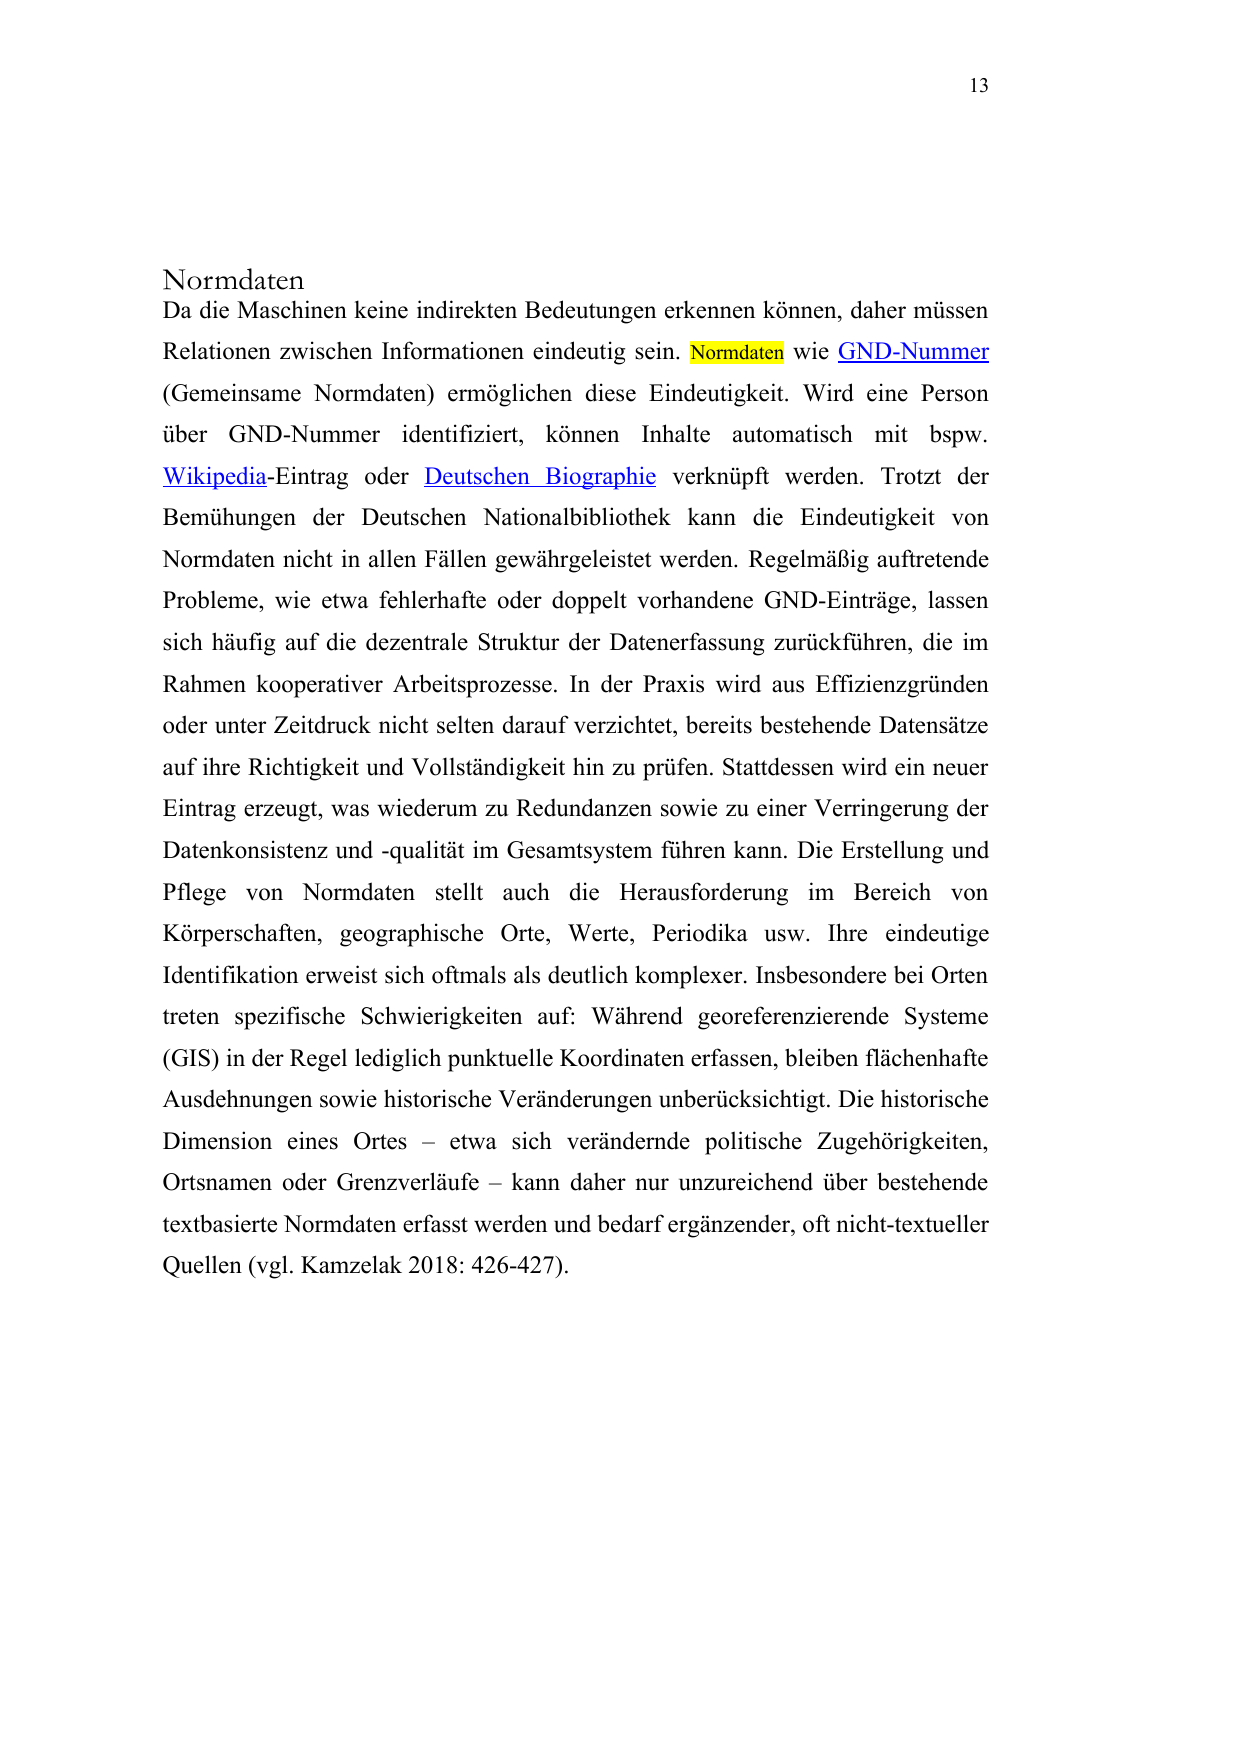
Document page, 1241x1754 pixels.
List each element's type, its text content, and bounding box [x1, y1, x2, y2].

subtitle Normdaten [162, 262, 989, 296]
text Da die Maschinen keine indirekten Bedeutungen erkennen können, daher müssen Relationen zwischen Informationen eindeutig sein. Normdaten wie GND-Nummer (Gemeinsame Normdaten) ermöglichen diese Eindeutigkeit. Wird eine Person über GND-Nummer identifiziert, können Inhalte automatisch mit bspw. Wikipedia-Eintrag oder Deutschen Biographie verknüpft werden. Trotzt der Bemühungen der Deutschen Nationalbibliothek kann die Eindeutigkeit von Normdaten nicht in allen Fällen gewährgeleistet werden. Regelmäßig auftretende Probleme, wie etwa fehlerhafte oder doppelt vorhandene GND-Einträge, lassen sich häufig auf die dezentrale Struktur der Datenerfassung zurückführen, die im Rahmen kooperativer Arbeitsprozesse. In der Praxis wird aus Effizienzgründen oder unter Zeitdruck nicht selten darauf verzichtet, bereits bestehende Datensätze auf ihre Richtigkeit und Vollständigkeit hin zu prüfen. Stattdessen wird ein neuer Eintrag erzeugt, was wiederum zu Redundanzen sowie zu einer Verringerung der Datenkonsistenz und -qualität im Gesamtsystem führen kann. Die Erstellung und Pflege von Normdaten stellt auch die Herausforderung im Bereich von Körperschaften, geographische Orte, Werte, Periodika usw. Ihre eindeutige Identifikation erweist sich oftmals als deutlich komplexer. Insbesondere bei Orten treten spezifische Schwierigkeiten auf: Während georeferenzierende Systeme (GIS) in der Regel lediglich punktuelle Koordinaten erfassen, bleiben flächenhafte Ausdehnungen sowie historische Veränderungen unberücksichtigt. Die historische Dimension eines Ortes – etwa sich verändernde politische Zugehörigkeiten, Ortsnamen oder Grenzverläufe – kann daher nur unzureichend über bestehende textbasierte Normdaten erfasst werden und bedarf ergänzender, oft nicht-textueller Quellen (vgl. Kamzelak 2018: 426-427). [162, 296, 989, 1279]
